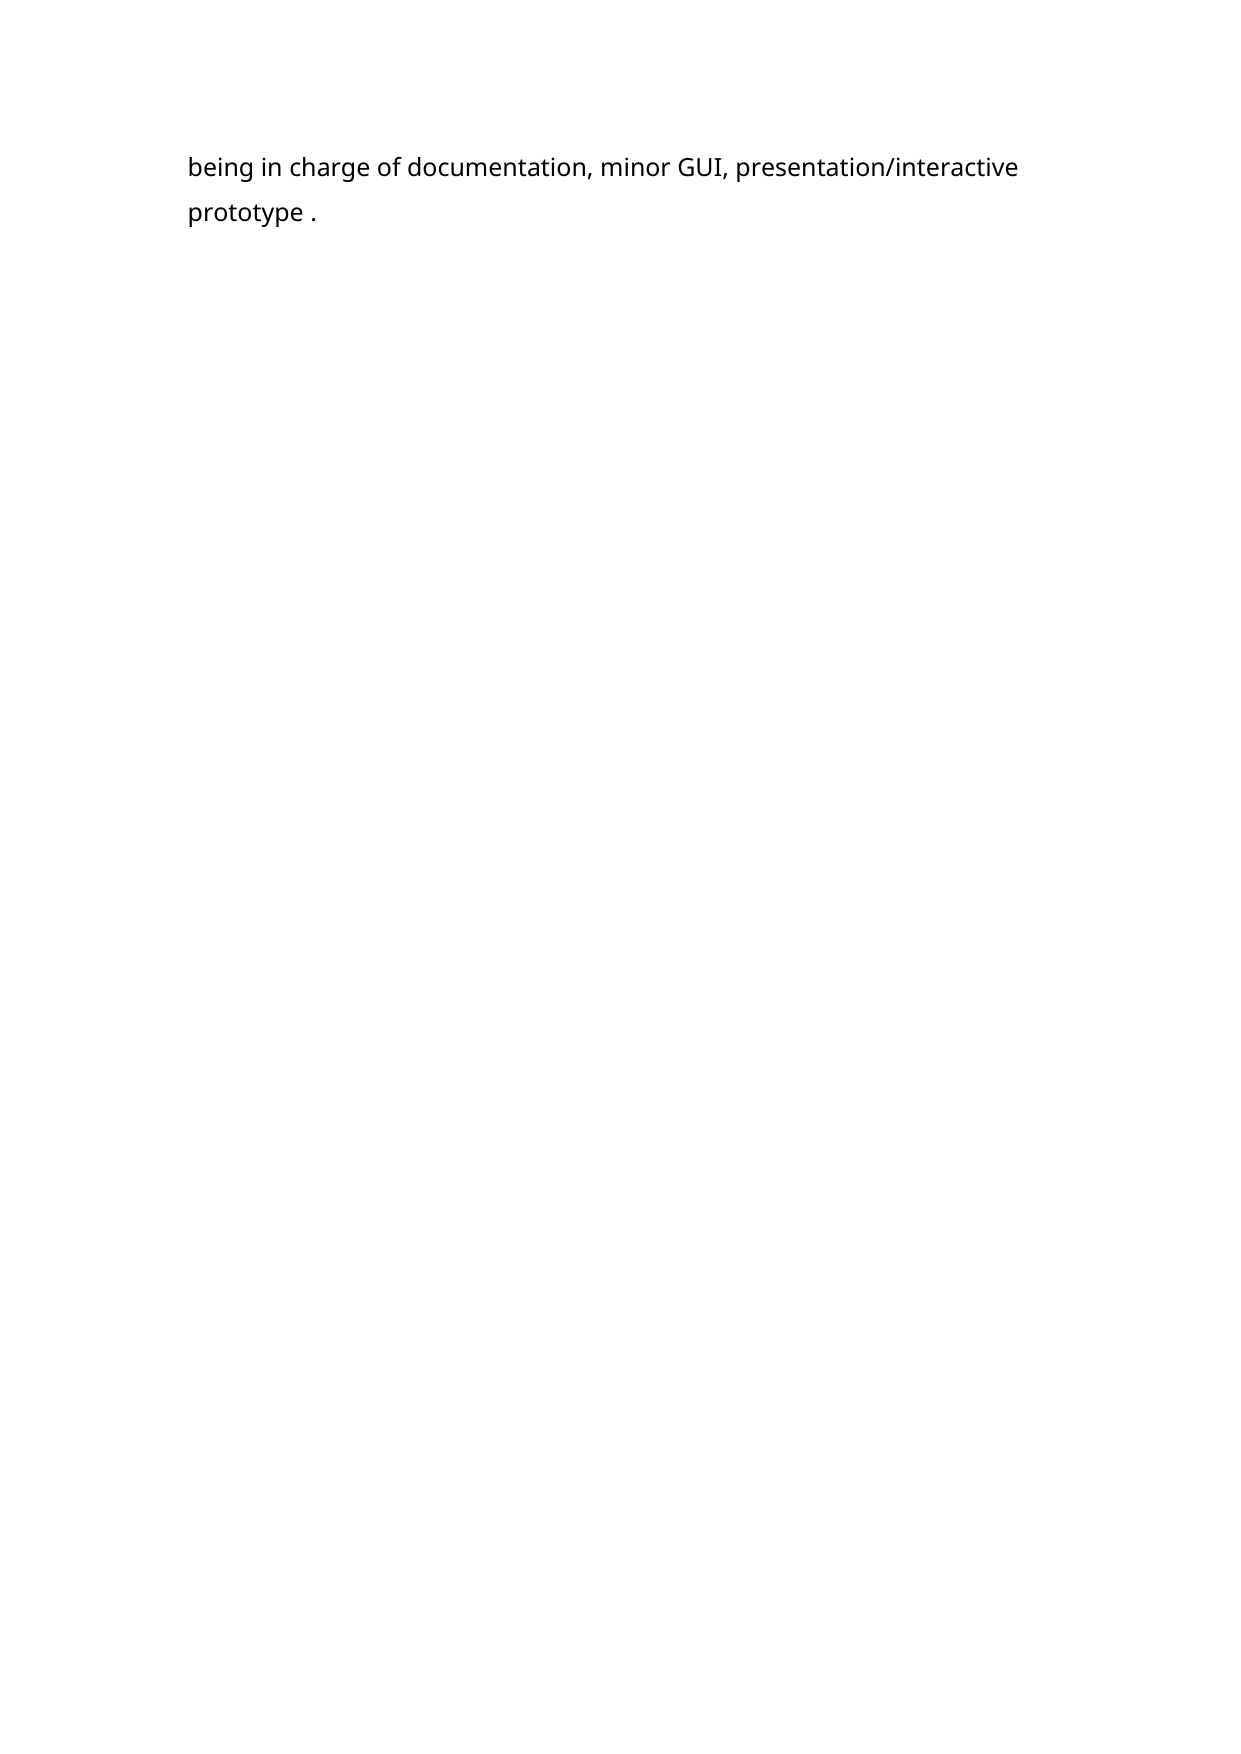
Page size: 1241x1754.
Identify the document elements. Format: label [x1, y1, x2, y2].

text [187, 150, 1053, 228]
